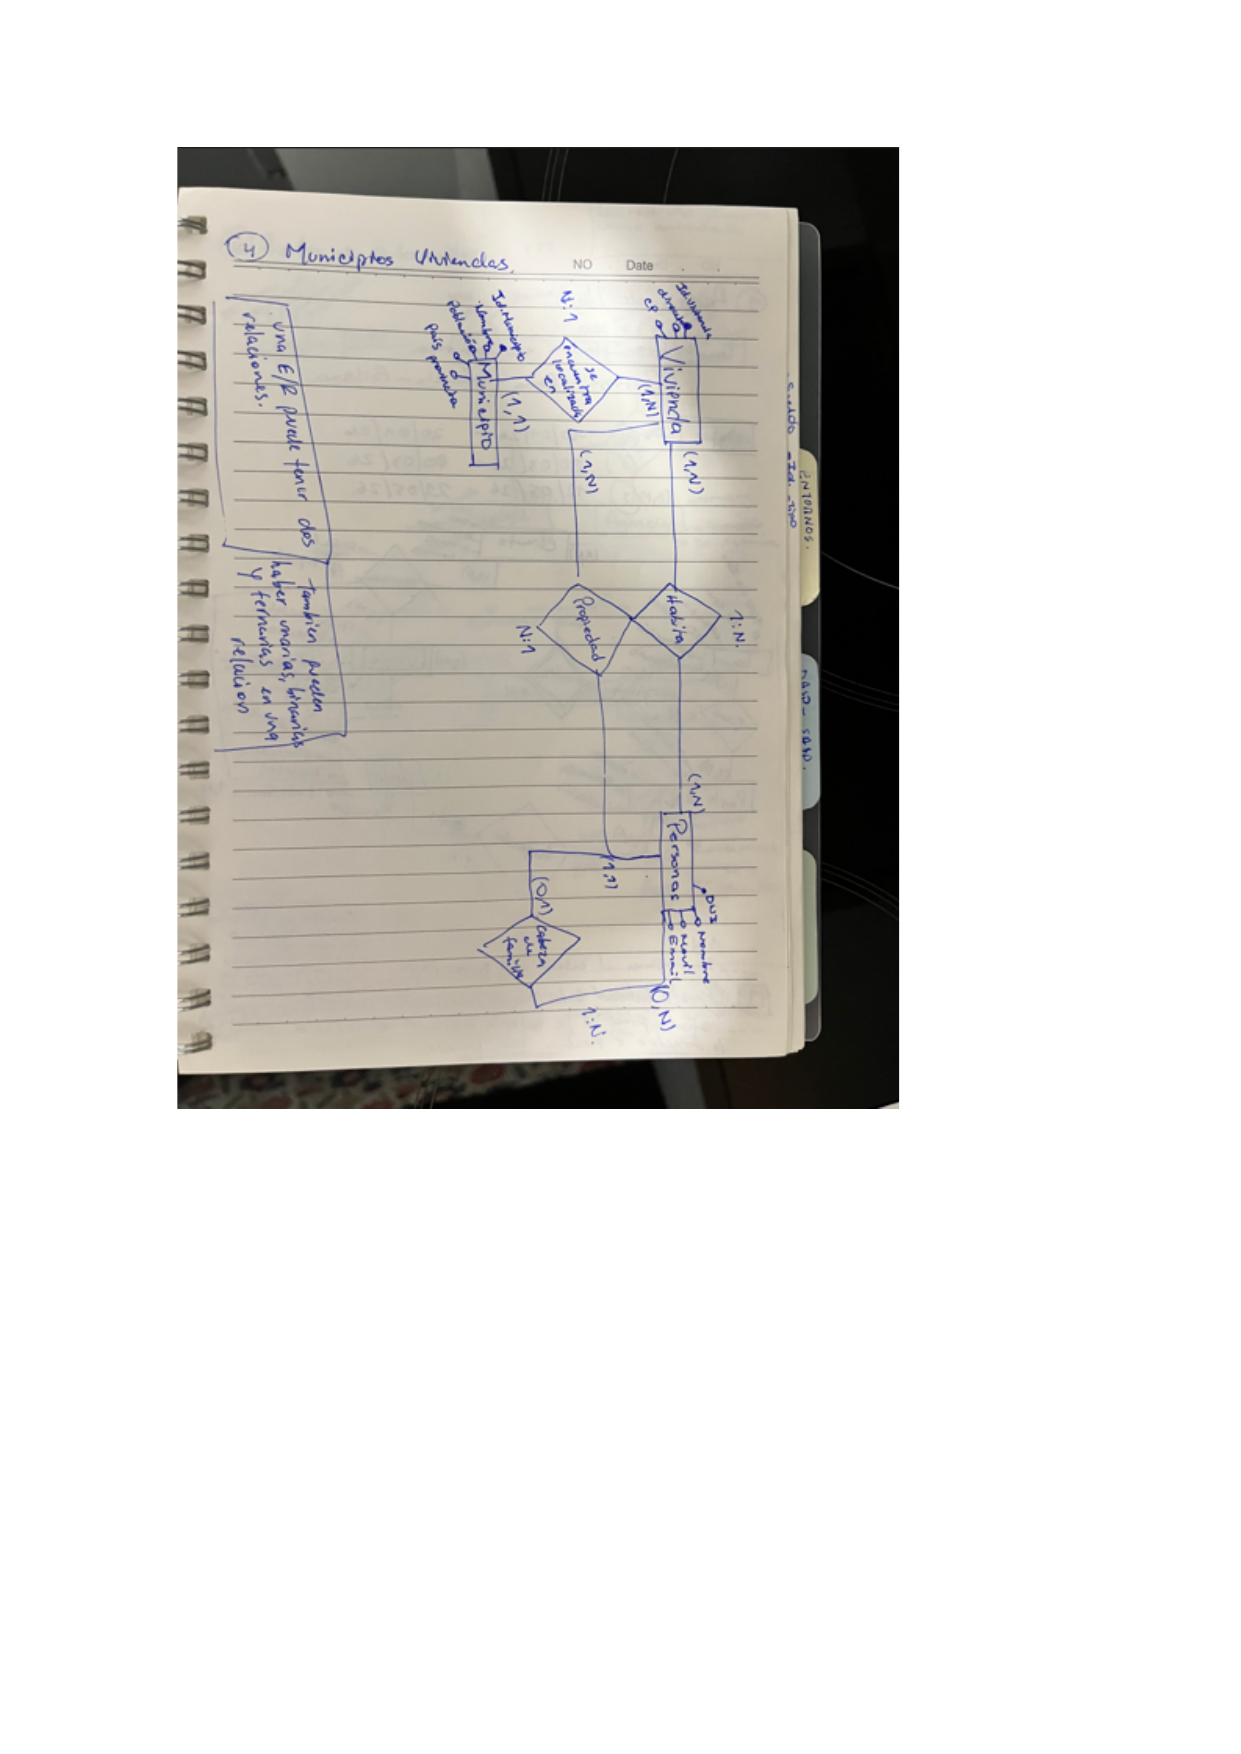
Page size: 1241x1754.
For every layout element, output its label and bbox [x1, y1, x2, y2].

picture [177, 147, 900, 1109]
